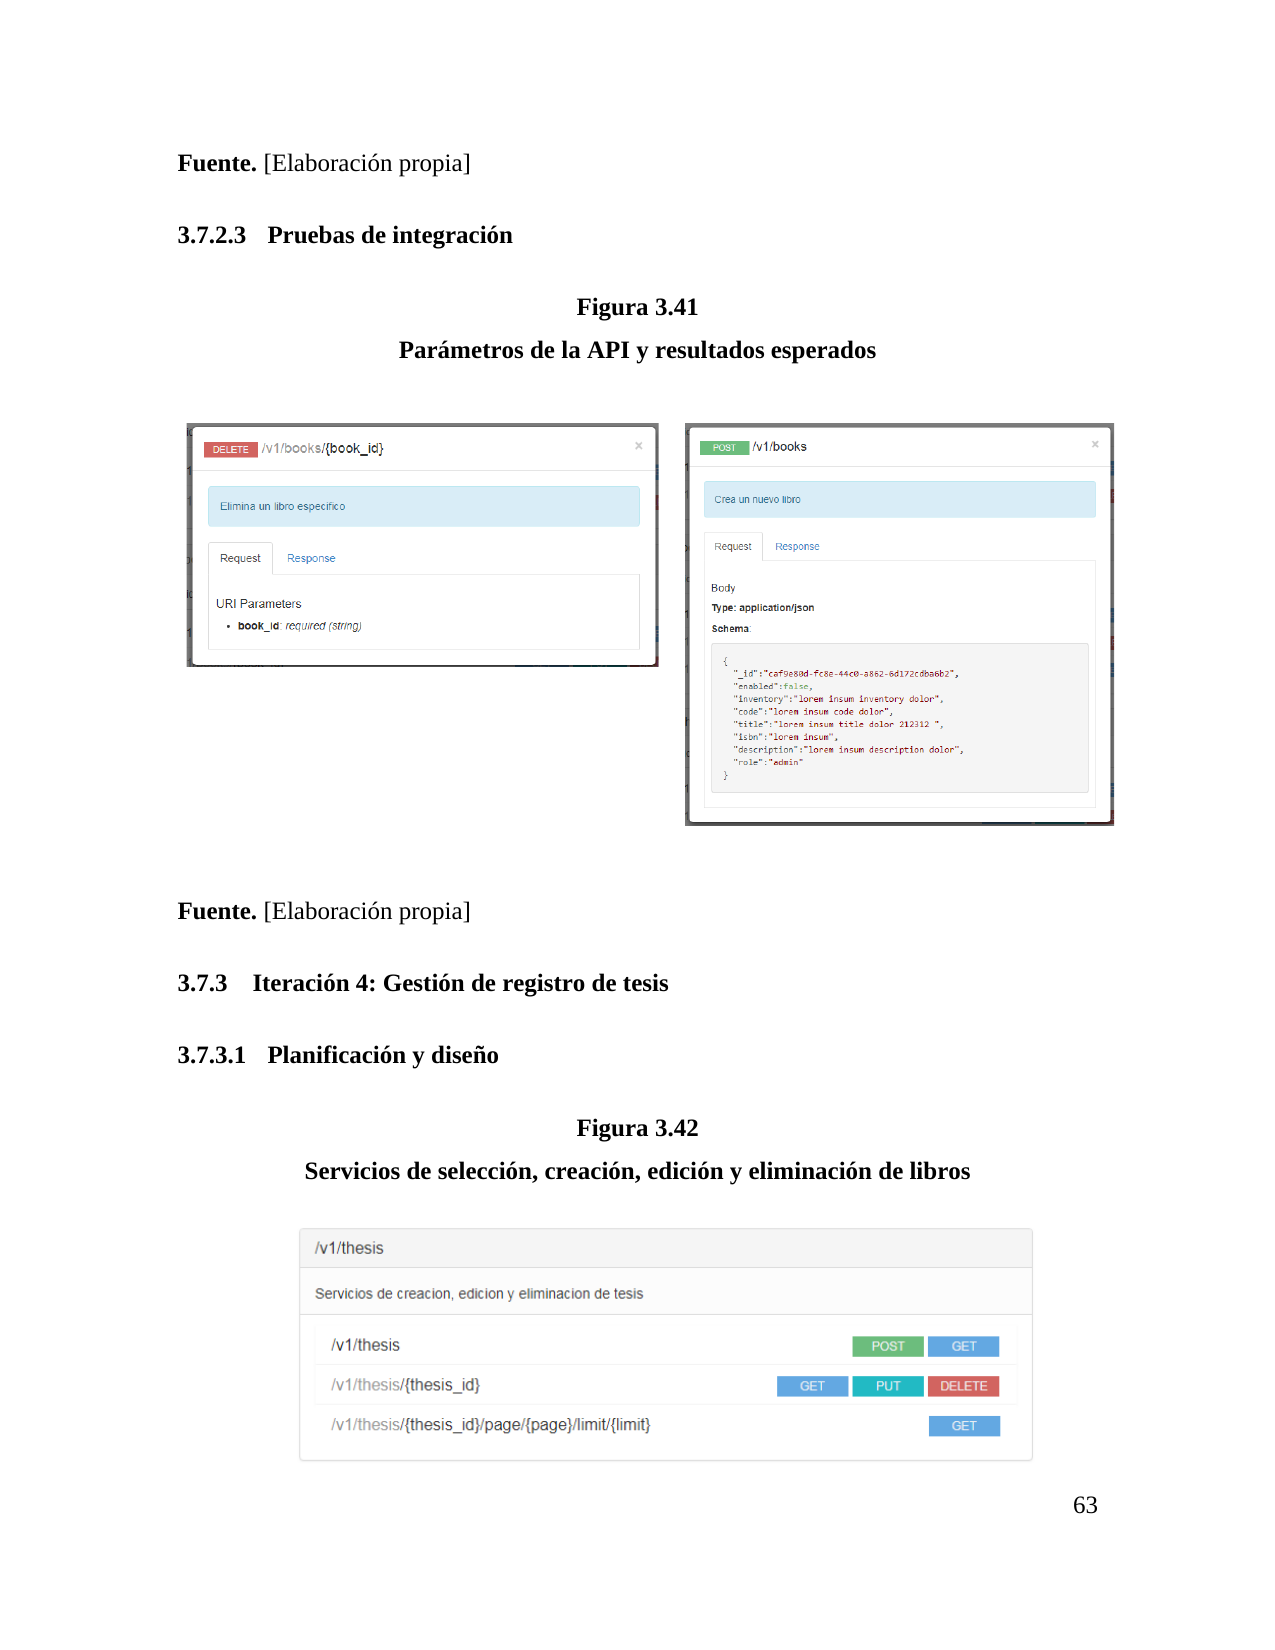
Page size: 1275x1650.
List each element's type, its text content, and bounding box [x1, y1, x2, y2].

text Fuente. [Elaboración propia] [177, 148, 1098, 176]
text Fuente. [Elaboración propia] [177, 896, 1098, 925]
picture [186, 423, 659, 667]
subtitle Iteración 4: Gestión de registro de tesis [177, 968, 1098, 997]
subtitle Planificación y diseño [177, 1041, 1098, 1069]
picture [287, 1218, 1037, 1467]
picture [685, 423, 1115, 826]
subtitle Pruebas de integración [177, 220, 1098, 249]
